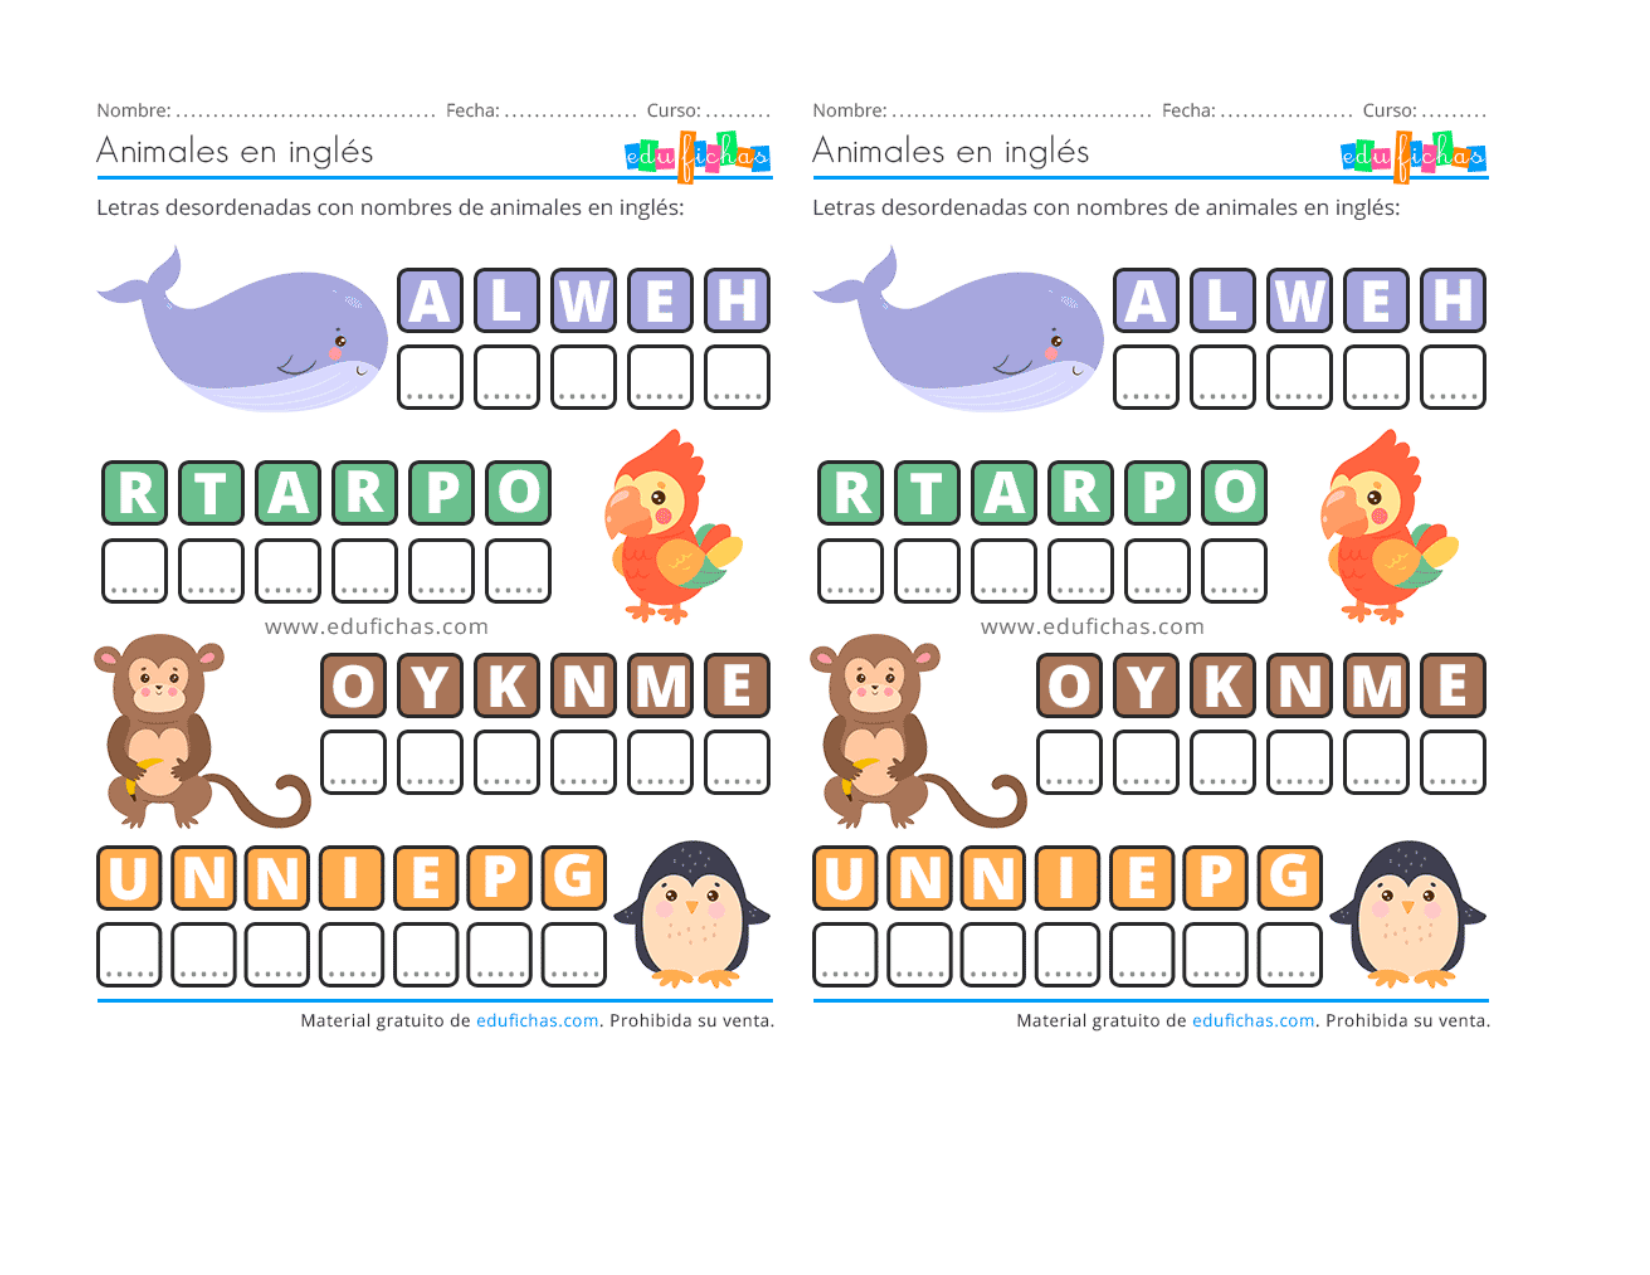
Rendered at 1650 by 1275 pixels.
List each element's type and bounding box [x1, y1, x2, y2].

picture [75, 75, 1508, 1043]
